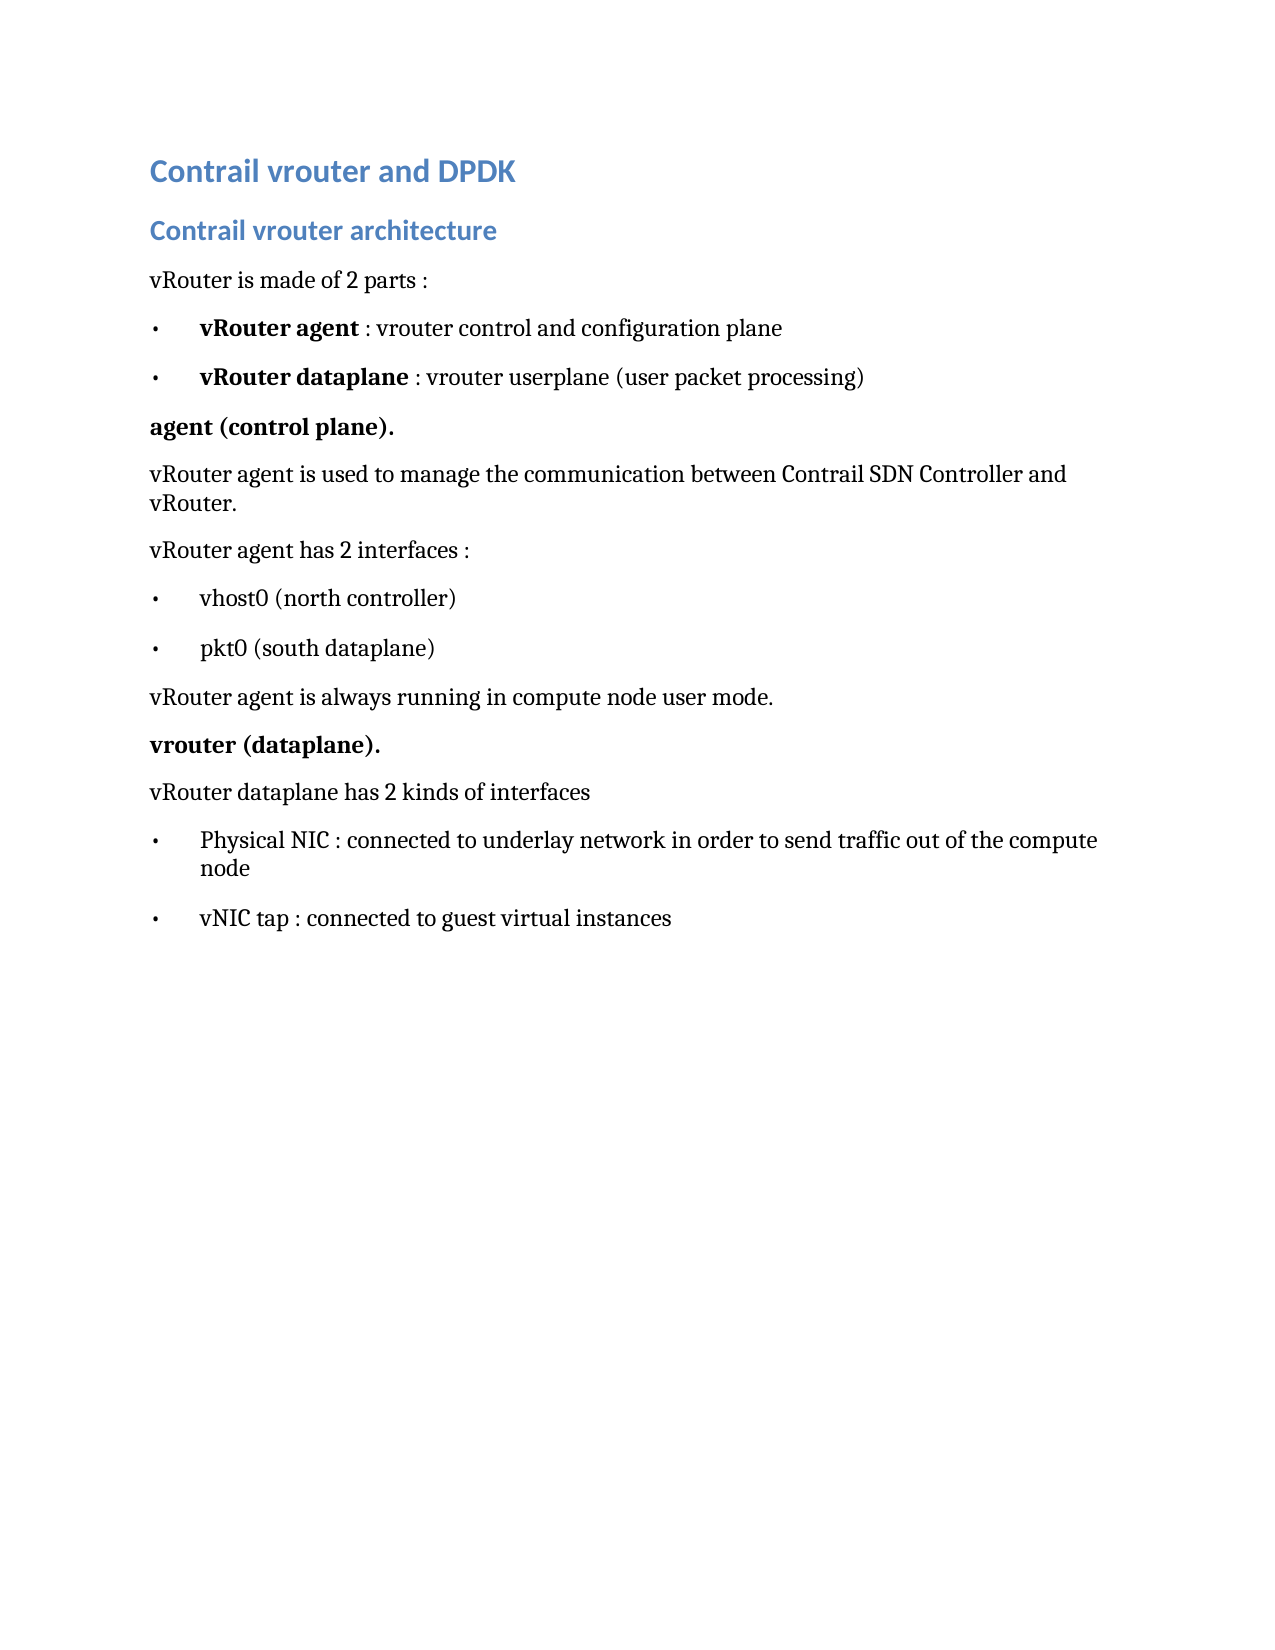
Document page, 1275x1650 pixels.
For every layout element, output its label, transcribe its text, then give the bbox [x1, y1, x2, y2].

list pkt0 (south dataplane) [150, 633, 1125, 662]
list vNIC tap : connected to guest virtual instances [150, 904, 1125, 933]
subtitle Contrail vrouter and DPDK [150, 150, 1125, 191]
list vhost0 (north controller) [150, 584, 1125, 613]
text agent (control plane). [150, 413, 1125, 441]
text vRouter agent has 2 interfaces : [150, 536, 1125, 565]
list vRouter agent : vrouter control and configuration plane [150, 313, 1125, 342]
text vRouter agent is always running in compute node user mode. [150, 683, 1125, 712]
text vRouter is made of 2 parts : [150, 266, 1125, 295]
list vRouter dataplane : vrouter userplane (user packet processing) [150, 363, 1125, 392]
subtitle Contrail vrouter architecture [150, 212, 1125, 247]
text vrouter (dataplane). [150, 731, 1125, 759]
list Physical NIC : connected to underlay network in order to send traffic out of the compute node [150, 826, 1125, 883]
text vRouter dataplane has 2 kinds of interfaces [150, 778, 1125, 807]
text vRouter agent is used to manage the communication between Contrail SDN Controller and vRouter. [150, 460, 1125, 518]
